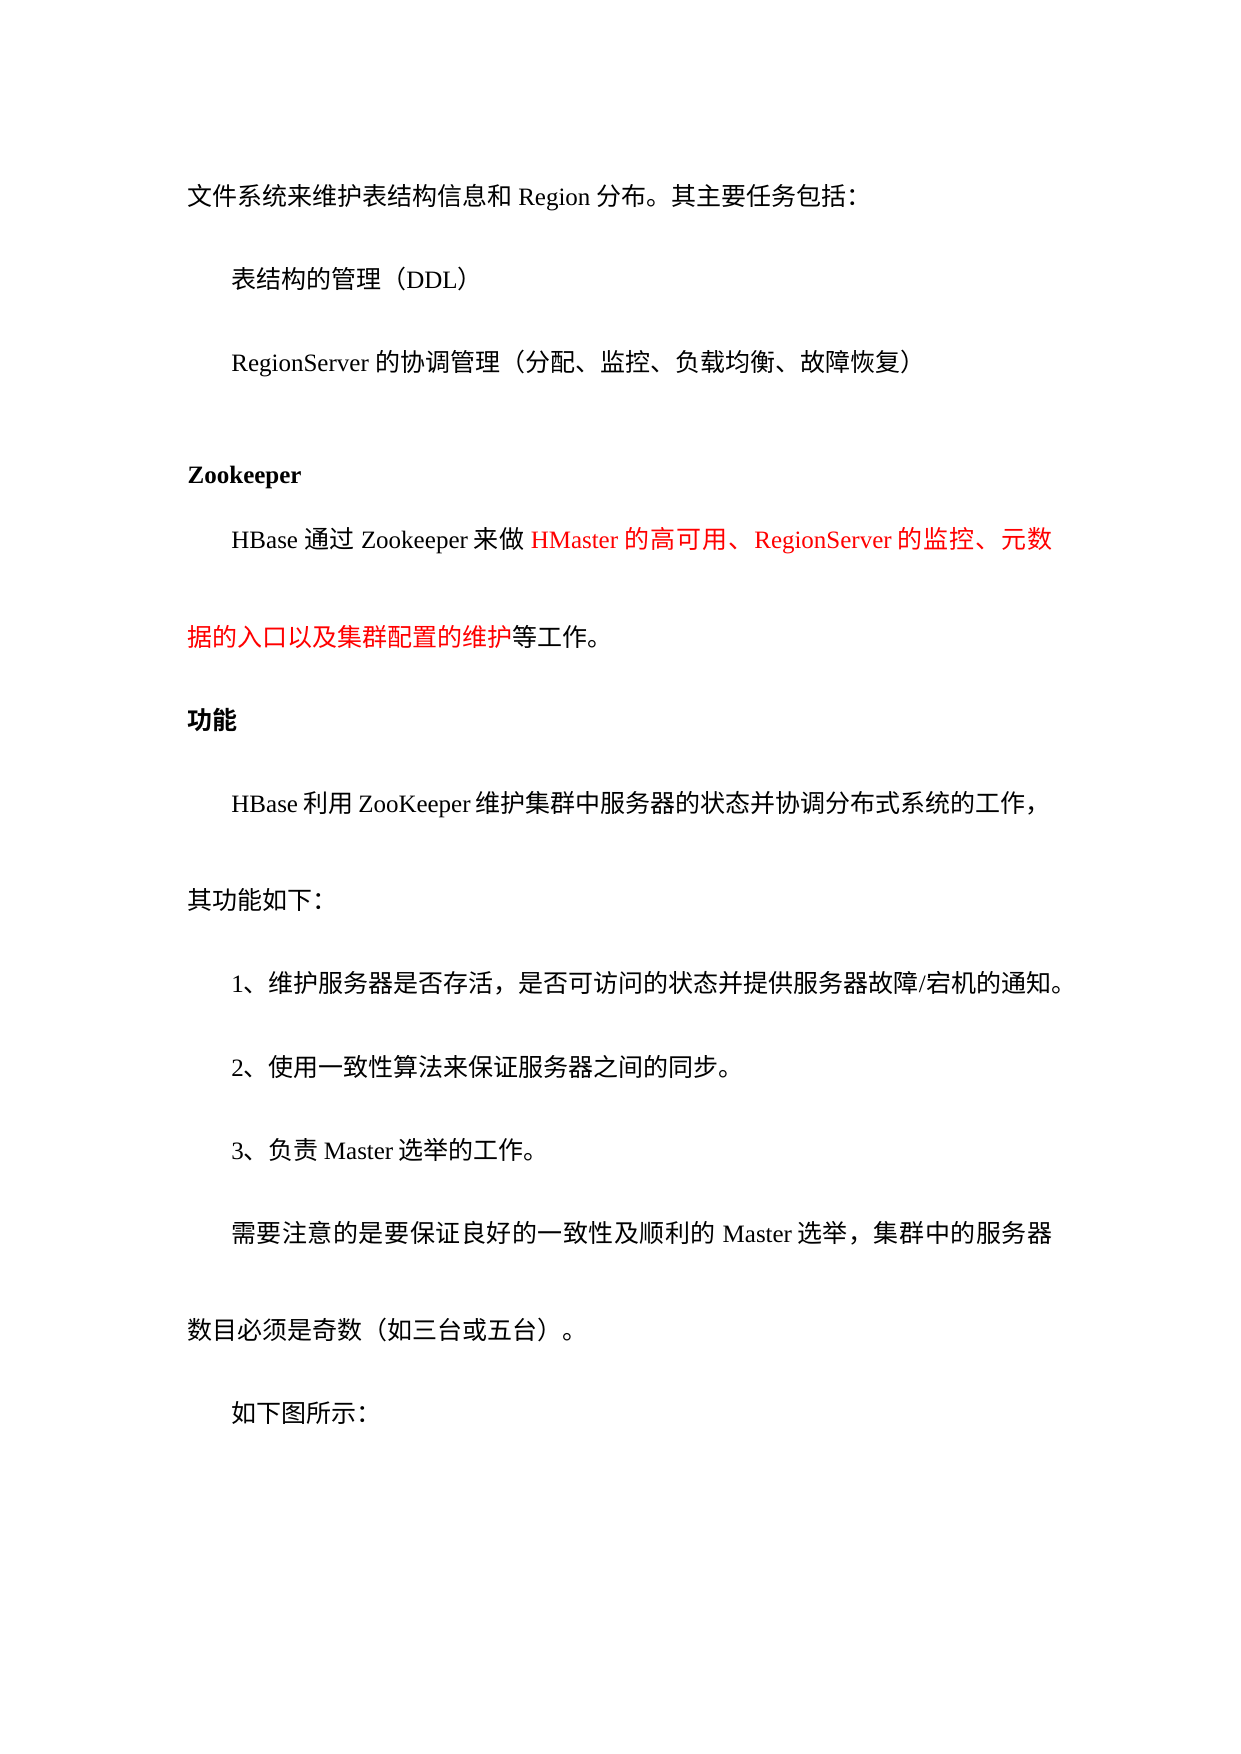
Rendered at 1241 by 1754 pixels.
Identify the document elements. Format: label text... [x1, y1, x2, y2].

subtitle 功能 [187, 686, 1053, 751]
text HBase利用ZooKeeper维护集群中服务器的状态并协调分布式系统的工作，其功能如下： [187, 769, 1053, 931]
text 1、维护服务器是否存活，是否可访问的状态并提供服务器故障/宕机的通知。 [187, 949, 1053, 1014]
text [187, 162, 1053, 227]
text HBase通过Zookeeper来做HMaster的高可用、RegionServer的监控、元数据的入口以及集群配置的维护等工作。 [187, 505, 1053, 668]
text 需要注意的是要保证良好的一致性及顺利的Master选举，集群中的服务器数目必须是奇数（如三台或五台）。 [187, 1199, 1053, 1361]
text 如下图所示： [187, 1379, 1053, 1444]
text 表结构的管理（DDL） [187, 245, 1053, 310]
text RegionServer 的协调管理（分配、监控、负载均衡、故障恢复） [187, 328, 1053, 393]
text 3、负责Master选举的工作。 [187, 1116, 1053, 1181]
text 2、使用一致性算法来保证服务器之间的同步。 [187, 1033, 1053, 1098]
subtitle Zookeeper [187, 458, 1053, 491]
